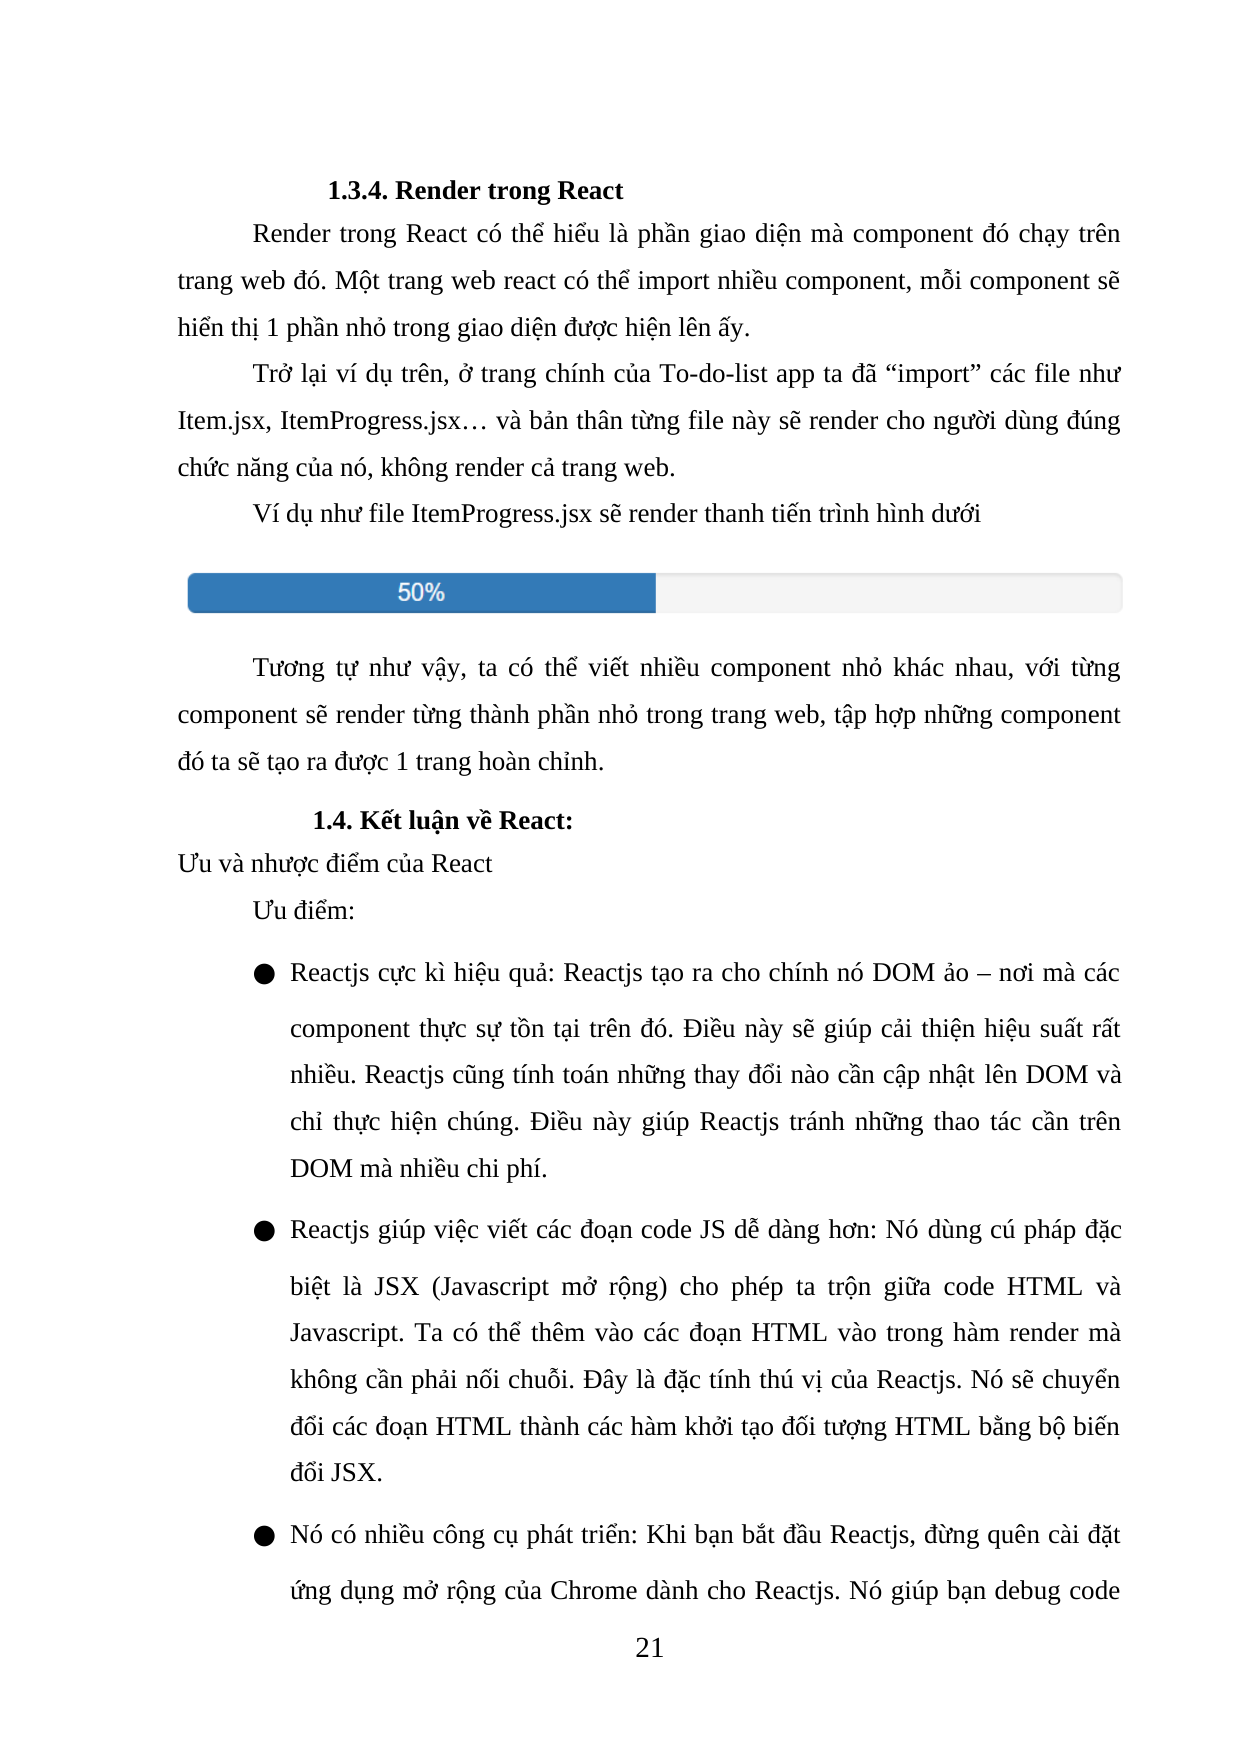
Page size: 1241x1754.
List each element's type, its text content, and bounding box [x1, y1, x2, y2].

subtitle 1.4. Kết luận về React: [237, 804, 1122, 835]
picture [177, 544, 1153, 635]
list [252, 1503, 1122, 1605]
text Trở lại ví dụ trên, ở trang chính của To-do-list app ta đã “import” các file như Item.jsx, ItemProgress.jsx… và bản thân từng file này sẽ render cho người dùng đúng chức năng của nó, không render cả trang web. [177, 358, 1122, 482]
text Ưu và nhược điểm của React [177, 848, 1122, 879]
text Ưu điểm: [177, 894, 1122, 925]
text Ví dụ như file ItemProgress.jsx sẽ render thanh tiến trình hình dưới [177, 498, 1122, 529]
text Render trong React có thể hiểu là phần giao diện mà component đó chạy trên trang web đó. Một trang web react có thể import nhiều component, mỗi component sẽ hiển thị 1 phần nhỏ trong giao diện được hiện lên ấy. [177, 218, 1122, 342]
text Tương tự như vậy, ta có thể viết nhiều component nhỏ khác nhau, với từng component sẽ render từng thành phần nhỏ trong trang web, tập hợp những component đó ta sẽ tạo ra được 1 trang hoàn chỉnh. [177, 651, 1122, 776]
list Reactjs giúp việc viết các đoạn code JS dễ dàng hơn: Nó dùng cú pháp đặc biệt là JSX (Javascript mở rộng) cho phép ta trộn giữa code HTML và Javascript. Ta có thể thêm vào các đoạn HTML vào trong hàm render mà không cần phải nối chuỗi. Đây là đặc tính thú vị của Reactjs. Nó sẽ chuyển đổi các đoạn HTML thành các hàm khởi tạo đối tượng HTML bằng bộ biến đổi JSX. [252, 1199, 1122, 1487]
subtitle 1.3.4. Render trong React [266, 174, 1122, 205]
list Reactjs cực kì hiệu quả: Reactjs tạo ra cho chính nó DOM ảo – nơi mà các component thực sự tồn tại trên đó. Điều này sẽ giúp cải thiện hiệu suất rất nhiều. Reactjs cũng tính toán những thay đổi nào cần cập nhật lên DOM và chỉ thực hiện chúng. Điều này giúp Reactjs tránh những thao tác cần trên DOM mà nhiều chi phí. [252, 941, 1122, 1183]
